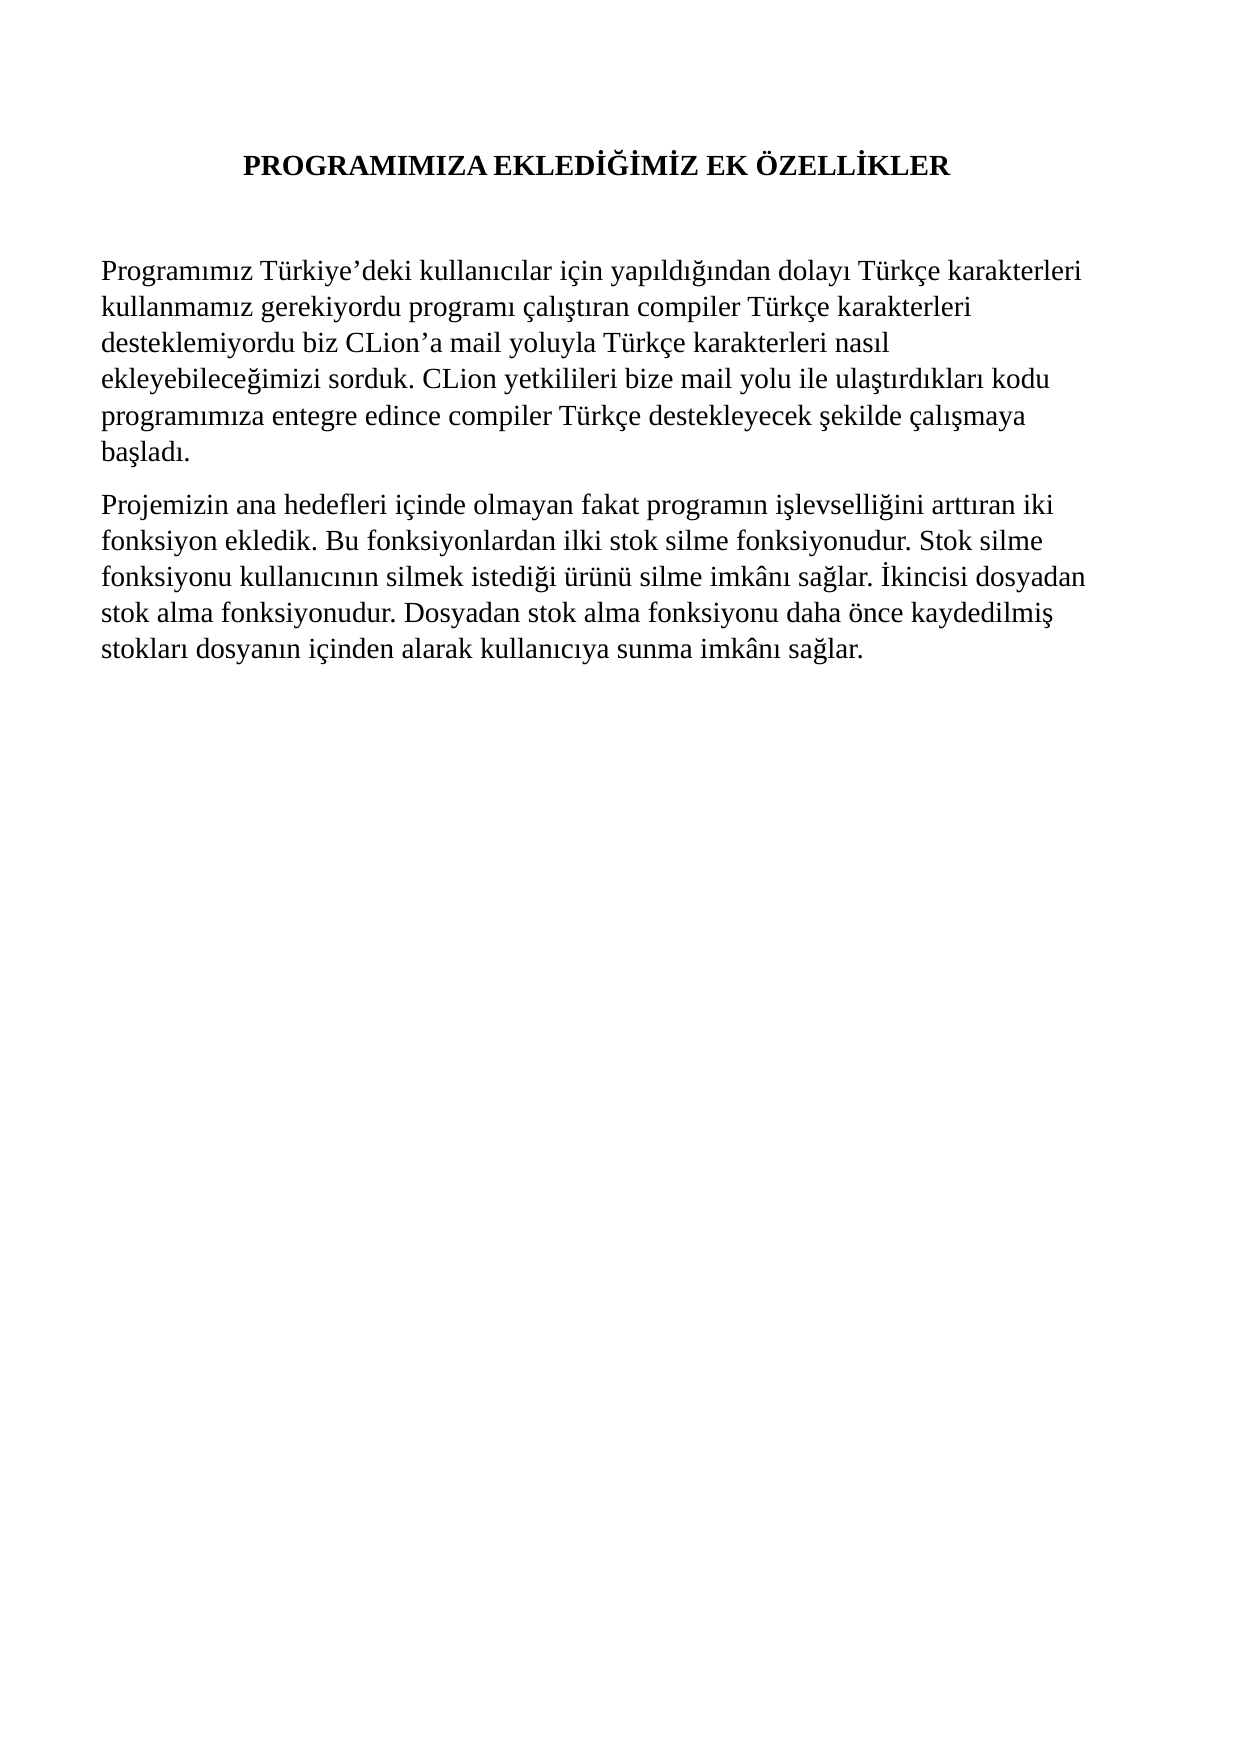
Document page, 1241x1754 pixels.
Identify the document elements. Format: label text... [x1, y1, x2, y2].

text PROGRAMIMIZA EKLEDİĞİMİZ EK ÖZELLİKLER [101, 148, 1093, 181]
text Projemizin ana hedefleri içinde olmayan fakat programın işlevselliğini arttıran iki fonksiyon ekledik. Bu fonksiyonlardan ilki stok silme fonksiyonudur. Stok silme fonksiyonu kullanıcının silmek istediği ürünü silme imkânı sağlar. İkincisi dosyadan stok alma fonksiyonudur. Dosyadan stok alma fonksiyonu daha önce kaydedilmiş stokları dosyanın içinden alarak kullanıcıya sunma imkânı sağlar. [101, 487, 1093, 665]
text Programımız Türkiye’deki kullanıcılar için yapıldığından dolayı Türkçe karakterleri kullanmamız gerekiyordu programı çalıştıran compiler Türkçe karakterleri desteklemiyordu biz CLion’a mail yoluyla Türkçe karakterleri nasıl ekleyebileceğimizi sorduk. CLion yetkilileri bize mail yolu ile ulaştırdıkları kodu programımıza entegre edince compiler Türkçe destekleyecek şekilde çalışmaya başladı. [101, 253, 1093, 467]
